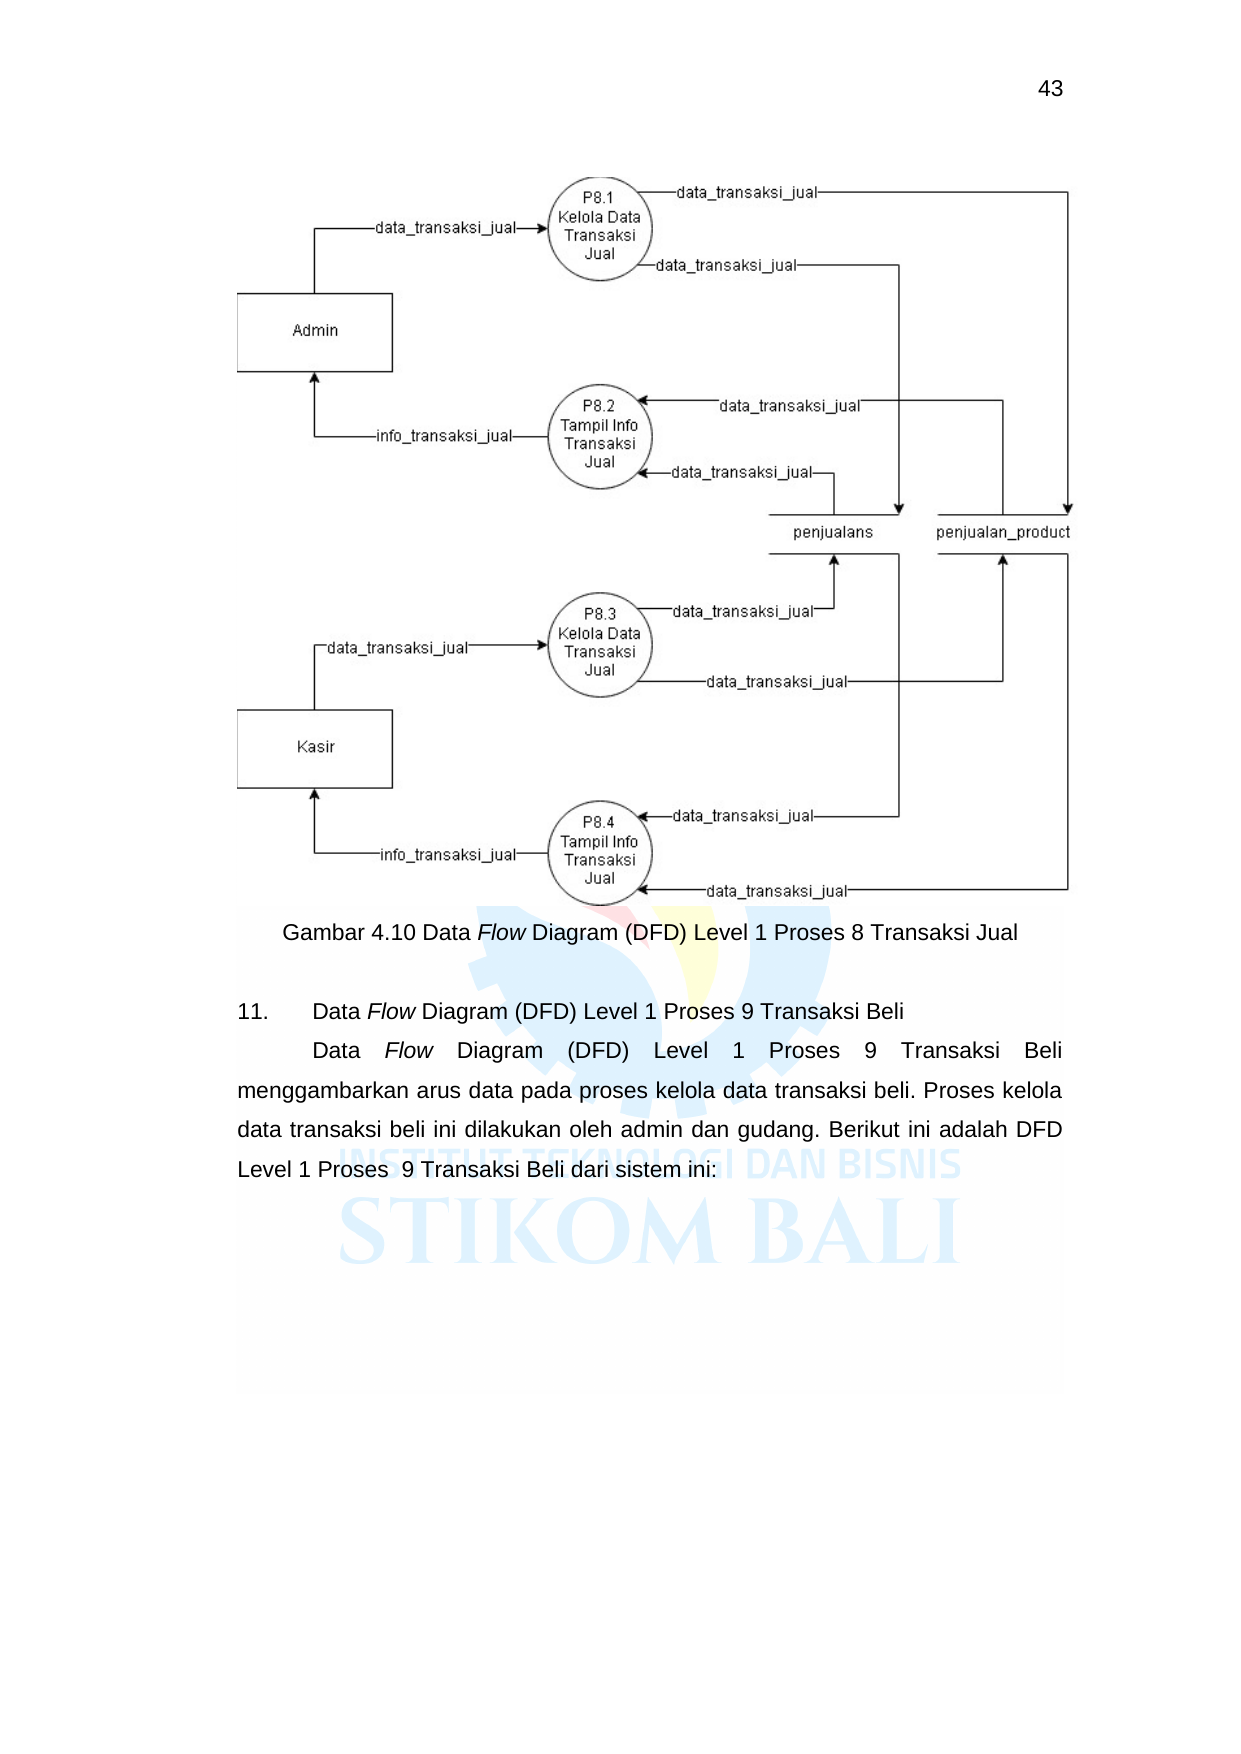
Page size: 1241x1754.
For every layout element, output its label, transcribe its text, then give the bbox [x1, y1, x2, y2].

picture [237, 177, 1079, 906]
text Gambar 4.10 Data Flow Diagram (DFD) Level 1 Proses 8 Transaksi Jual [237, 919, 1063, 945]
list Data Flow Diagram (DFD) Level 1 Proses 9 Transaksi Beli [237, 998, 1063, 1024]
text Data Flow Diagram (DFD) Level 1 Proses 9 Transaksi Beli menggambarkan arus data pada proses kelola data transaksi beli. Proses kelola data transaksi beli ini dilakukan oleh admin dan gudang. Berikut ini adalah DFD Level 1 Proses 9 Transaksi Beli dari sistem ini: [237, 1037, 1063, 1182]
